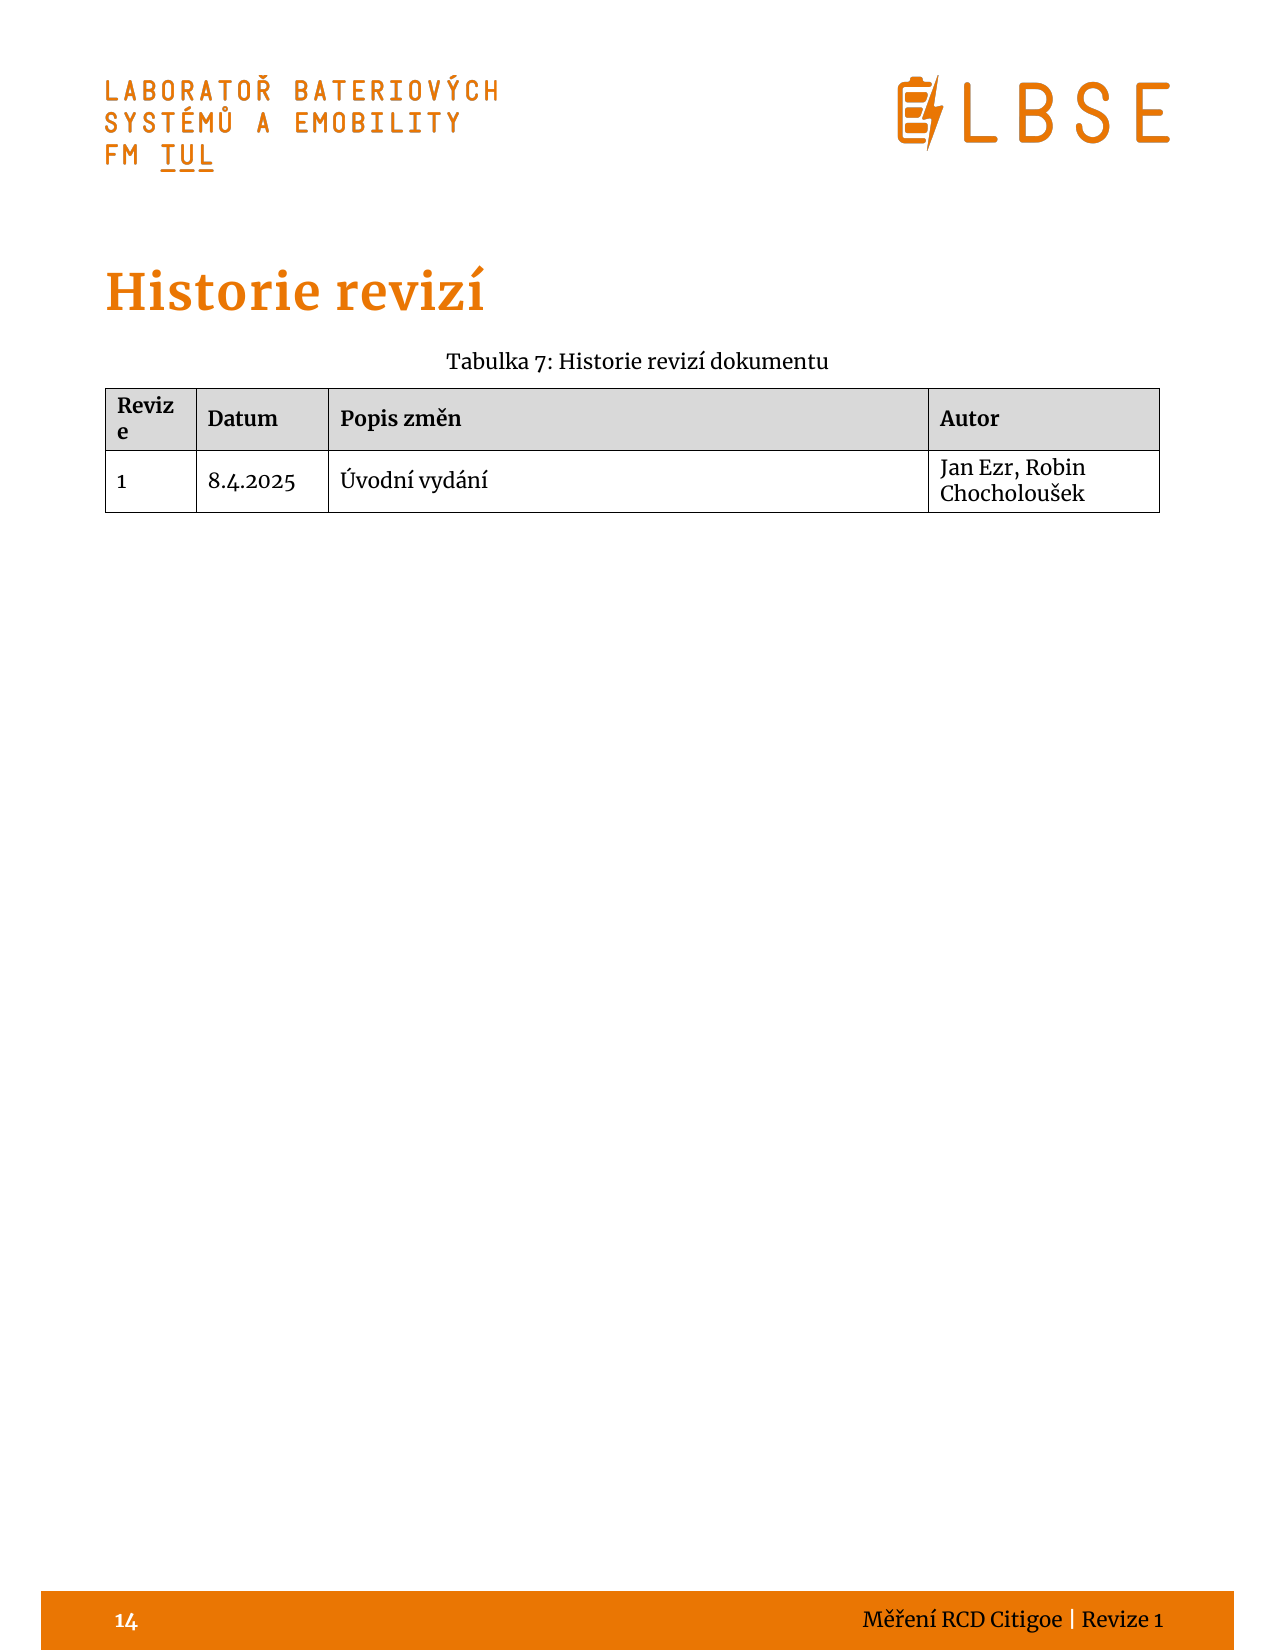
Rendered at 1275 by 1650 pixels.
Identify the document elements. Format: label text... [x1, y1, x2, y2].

table_header Revize [106, 389, 196, 450]
subtitle Historie revizí [105, 261, 1170, 324]
table_header Popis změn [329, 389, 928, 450]
table_cell 8.4.2025 [197, 451, 328, 512]
table_cell Úvodní vydání [329, 451, 928, 512]
text Tabulka 7: Historie revizí dokumentu [105, 349, 1170, 375]
picture [897, 75, 1170, 151]
table_header Datum [197, 389, 328, 450]
table_cell 1 [106, 451, 196, 512]
table_cell Jan Ezr, Robin Chocholoušek [929, 451, 1159, 512]
picture [105, 75, 497, 172]
table_header Autor [929, 389, 1159, 450]
